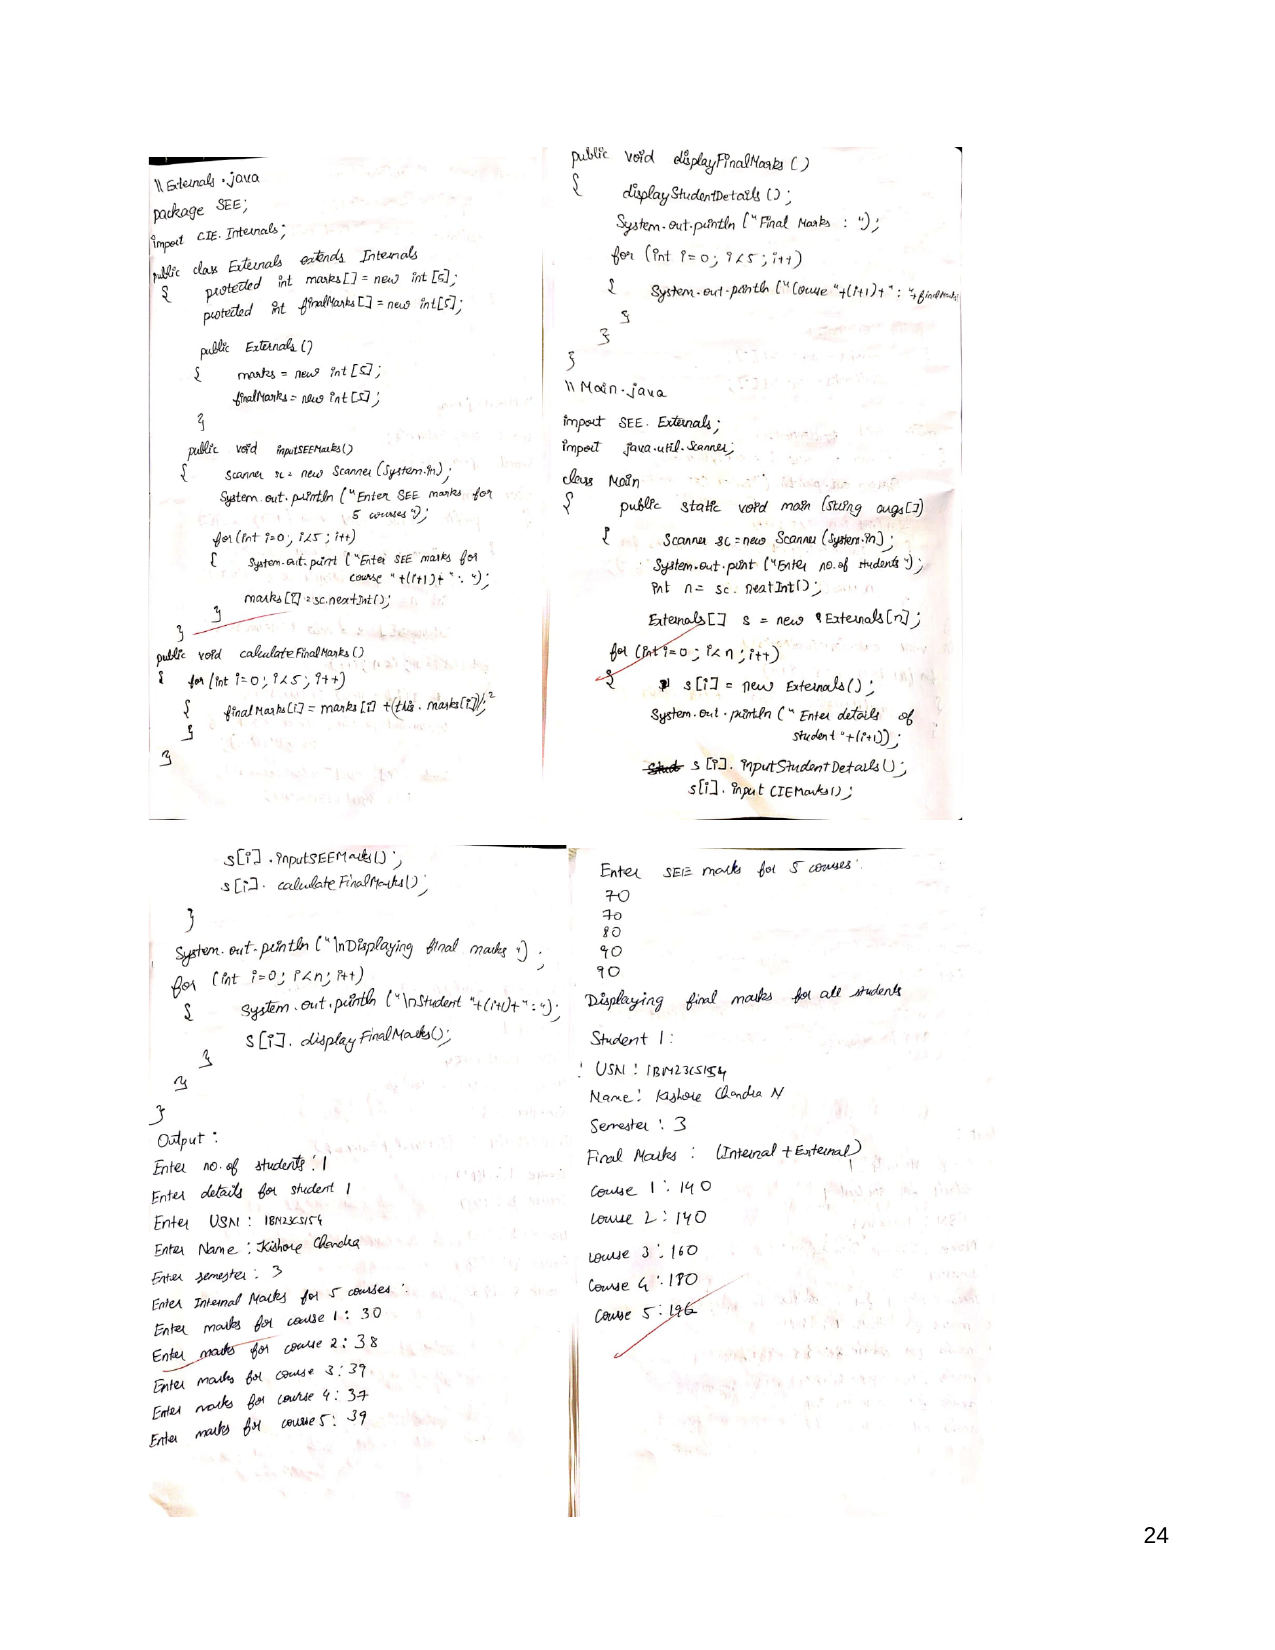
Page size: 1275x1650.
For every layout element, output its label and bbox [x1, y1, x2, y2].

picture [148, 845, 998, 1517]
picture [148, 157, 537, 820]
picture [542, 147, 963, 820]
